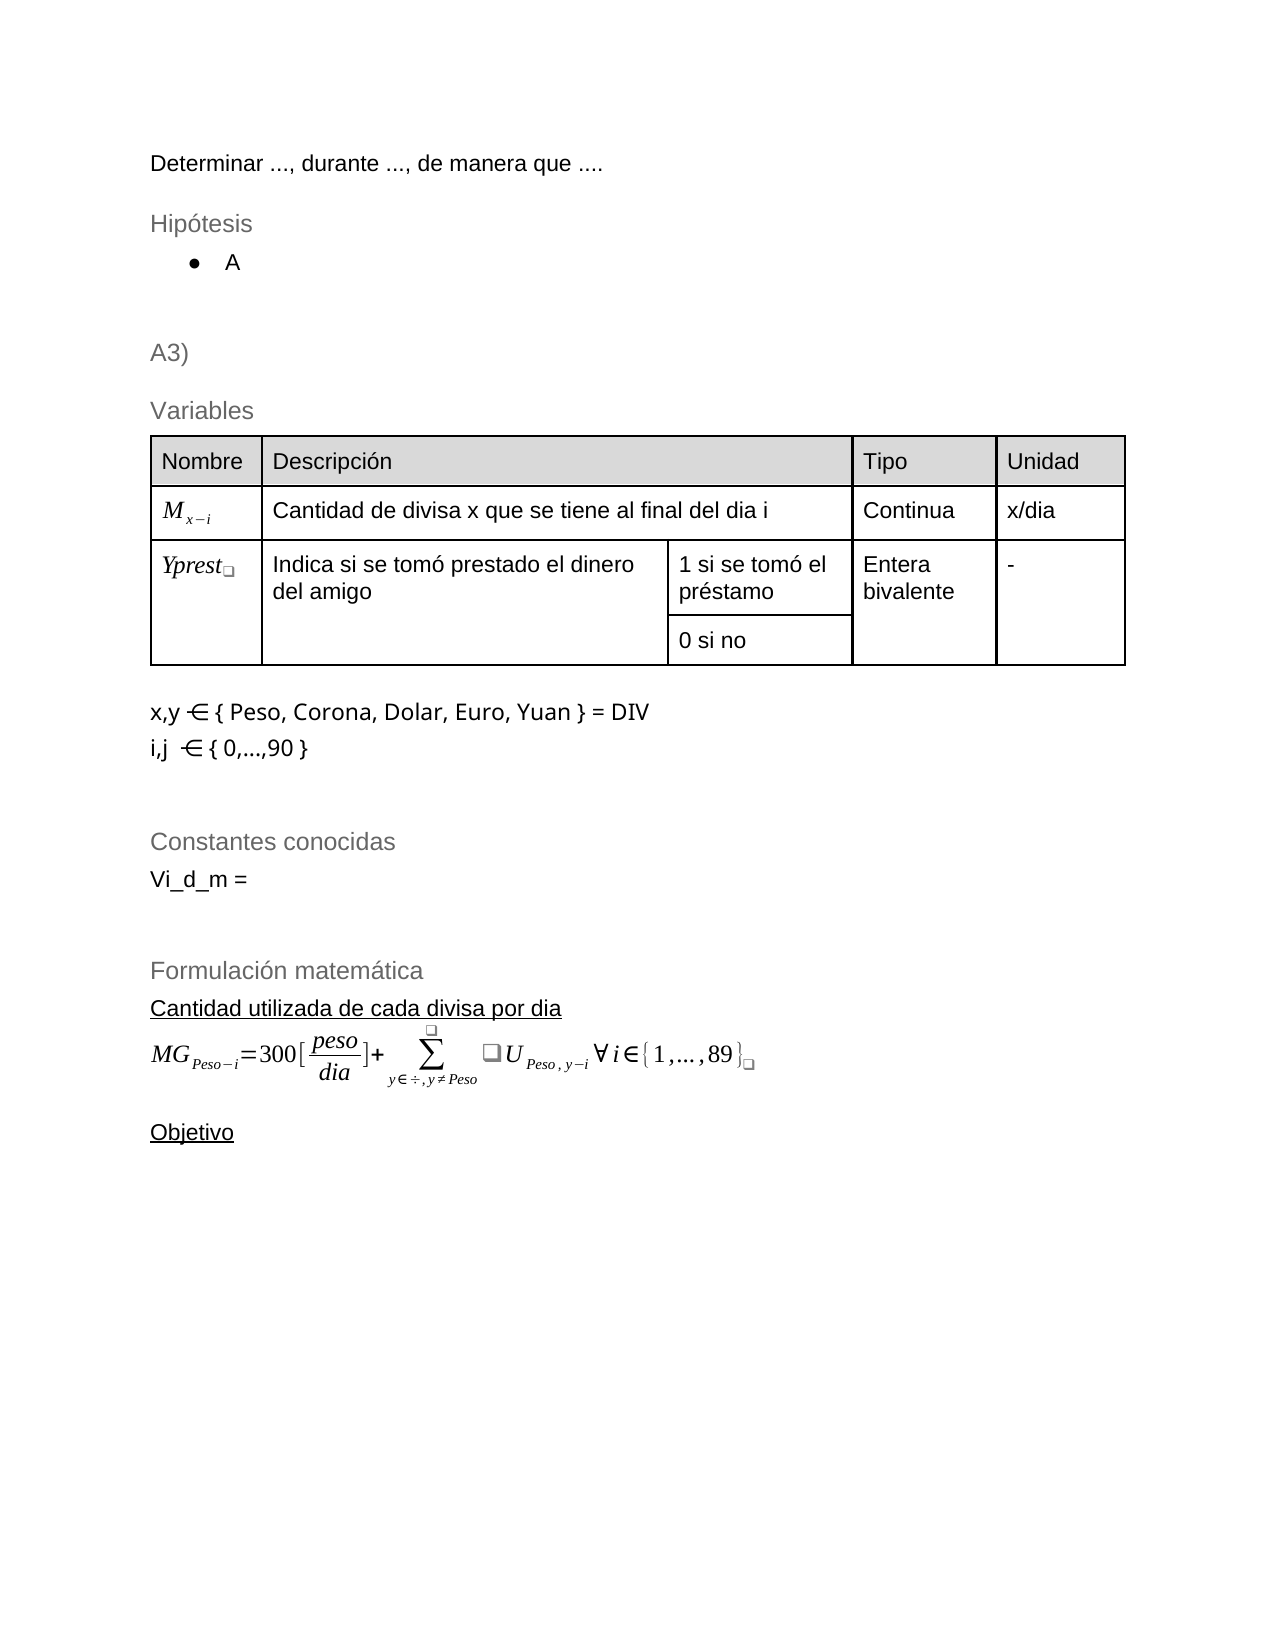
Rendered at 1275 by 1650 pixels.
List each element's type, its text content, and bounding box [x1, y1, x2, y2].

text Variables [150, 396, 1125, 425]
text i,j ⋲ { 0,...,90 } [150, 732, 1125, 763]
table_cell Continua [854, 487, 995, 539]
list A [187, 248, 1125, 275]
table_cell Indica si se tomó prestado el dinero del amigo [263, 541, 667, 664]
table_header Tipo [854, 437, 995, 484]
table_header Unidad [998, 437, 1124, 484]
text Determinar ..., durante ..., de manera que .... [150, 150, 1125, 176]
text A3) [150, 338, 1125, 367]
table_cell [152, 541, 261, 664]
text Hipótesis [150, 209, 1125, 238]
text Vi_d_m = [150, 866, 1125, 893]
text Formulación matemática [150, 956, 1125, 985]
table_cell 0 si no [669, 616, 851, 664]
table_cell - [998, 541, 1124, 664]
text Cantidad utilizada de cada divisa por dia [150, 995, 1125, 1021]
table_cell x/dia [998, 487, 1124, 539]
table_cell Cantidad de divisa x que se tiene al final del dia i [263, 487, 851, 539]
table_cell 1 si se tomó el préstamo [669, 541, 851, 614]
table_header Descripción [263, 437, 851, 484]
text x,y ⋲ { Peso, Corona, Dolar, Euro, Yuan } = DIV [150, 696, 1125, 727]
text Constantes conocidas [150, 827, 1125, 856]
table_cell Entera bivalente [854, 541, 995, 664]
table_header Nombre [152, 437, 261, 484]
text Objetivo [150, 1119, 1125, 1145]
table_cell [152, 487, 261, 539]
